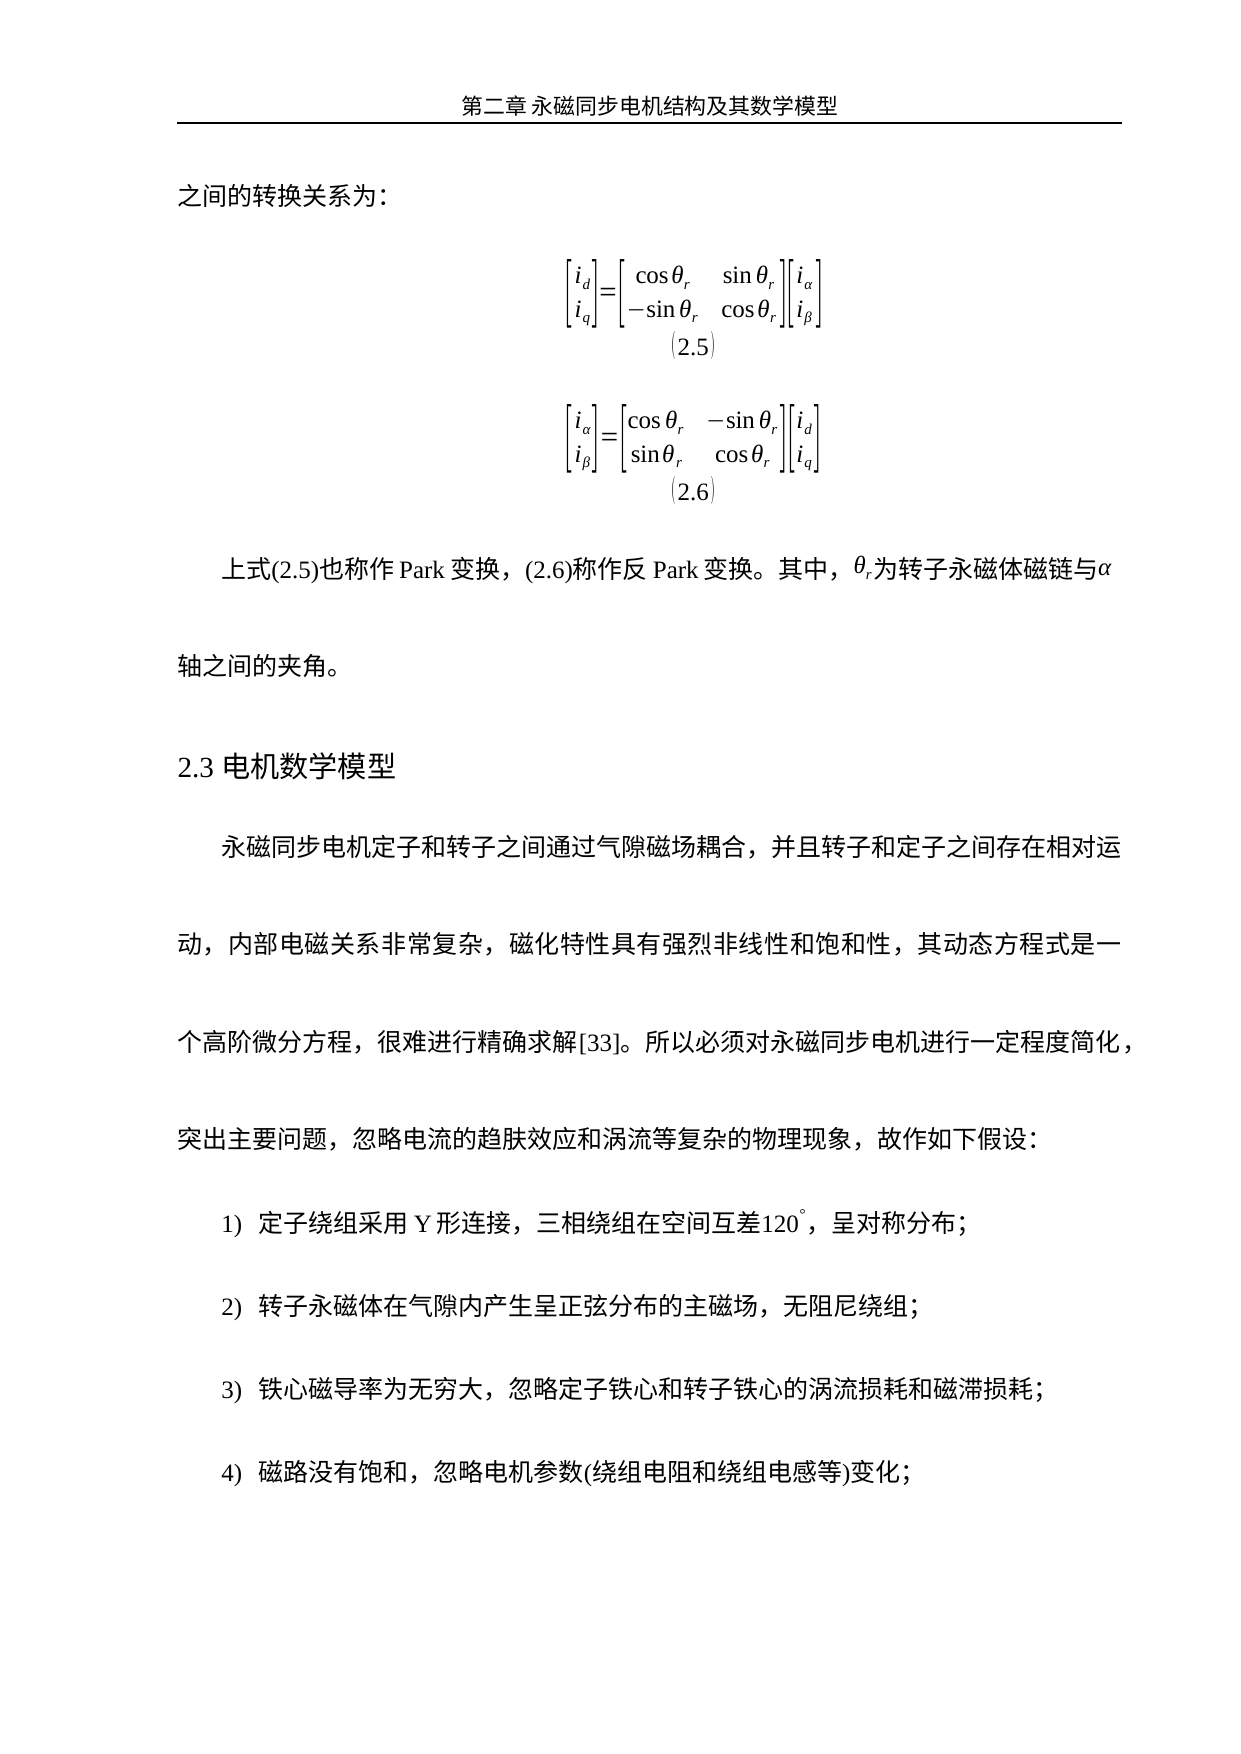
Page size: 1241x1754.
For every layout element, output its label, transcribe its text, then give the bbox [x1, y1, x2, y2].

text 上式(2.5)也称作Park变换，(2.6)称作反Park变换。其中，为转子永磁体磁链与轴之间的夹角。 [177, 535, 1122, 697]
text 永磁同步电机定子和转子之间通过气隙磁场耦合，并且转子和定子之间存在相对运动，内部电磁关系非常复杂，磁化特性具有强烈非线性和饱和性，其动态方程式是一个高阶微分方程，很难进行精确求解[33]。所以必须对永磁同步电机进行一定程度简化，突出主要问题，忽略电流的趋肤效应和涡流等复杂的物理现象，故作如下假设： [177, 813, 1122, 1171]
list 铁心磁导率为无穷大，忽略定子铁心和转子铁心的涡流损耗和磁滞损耗； [221, 1355, 1122, 1420]
subtitle 电机数学模型 [177, 732, 1122, 797]
list 转子永磁体在气隙内产生呈正弦分布的主磁场，无阻尼绕组； [221, 1272, 1122, 1337]
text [177, 162, 1122, 227]
list 定子绕组采用Y形连接，三相绕组在空间互差，呈对称分布； [221, 1189, 1122, 1254]
list 磁路没有饱和，忽略电机参数(绕组电阻和绕组电感等)变化； [221, 1438, 1122, 1503]
